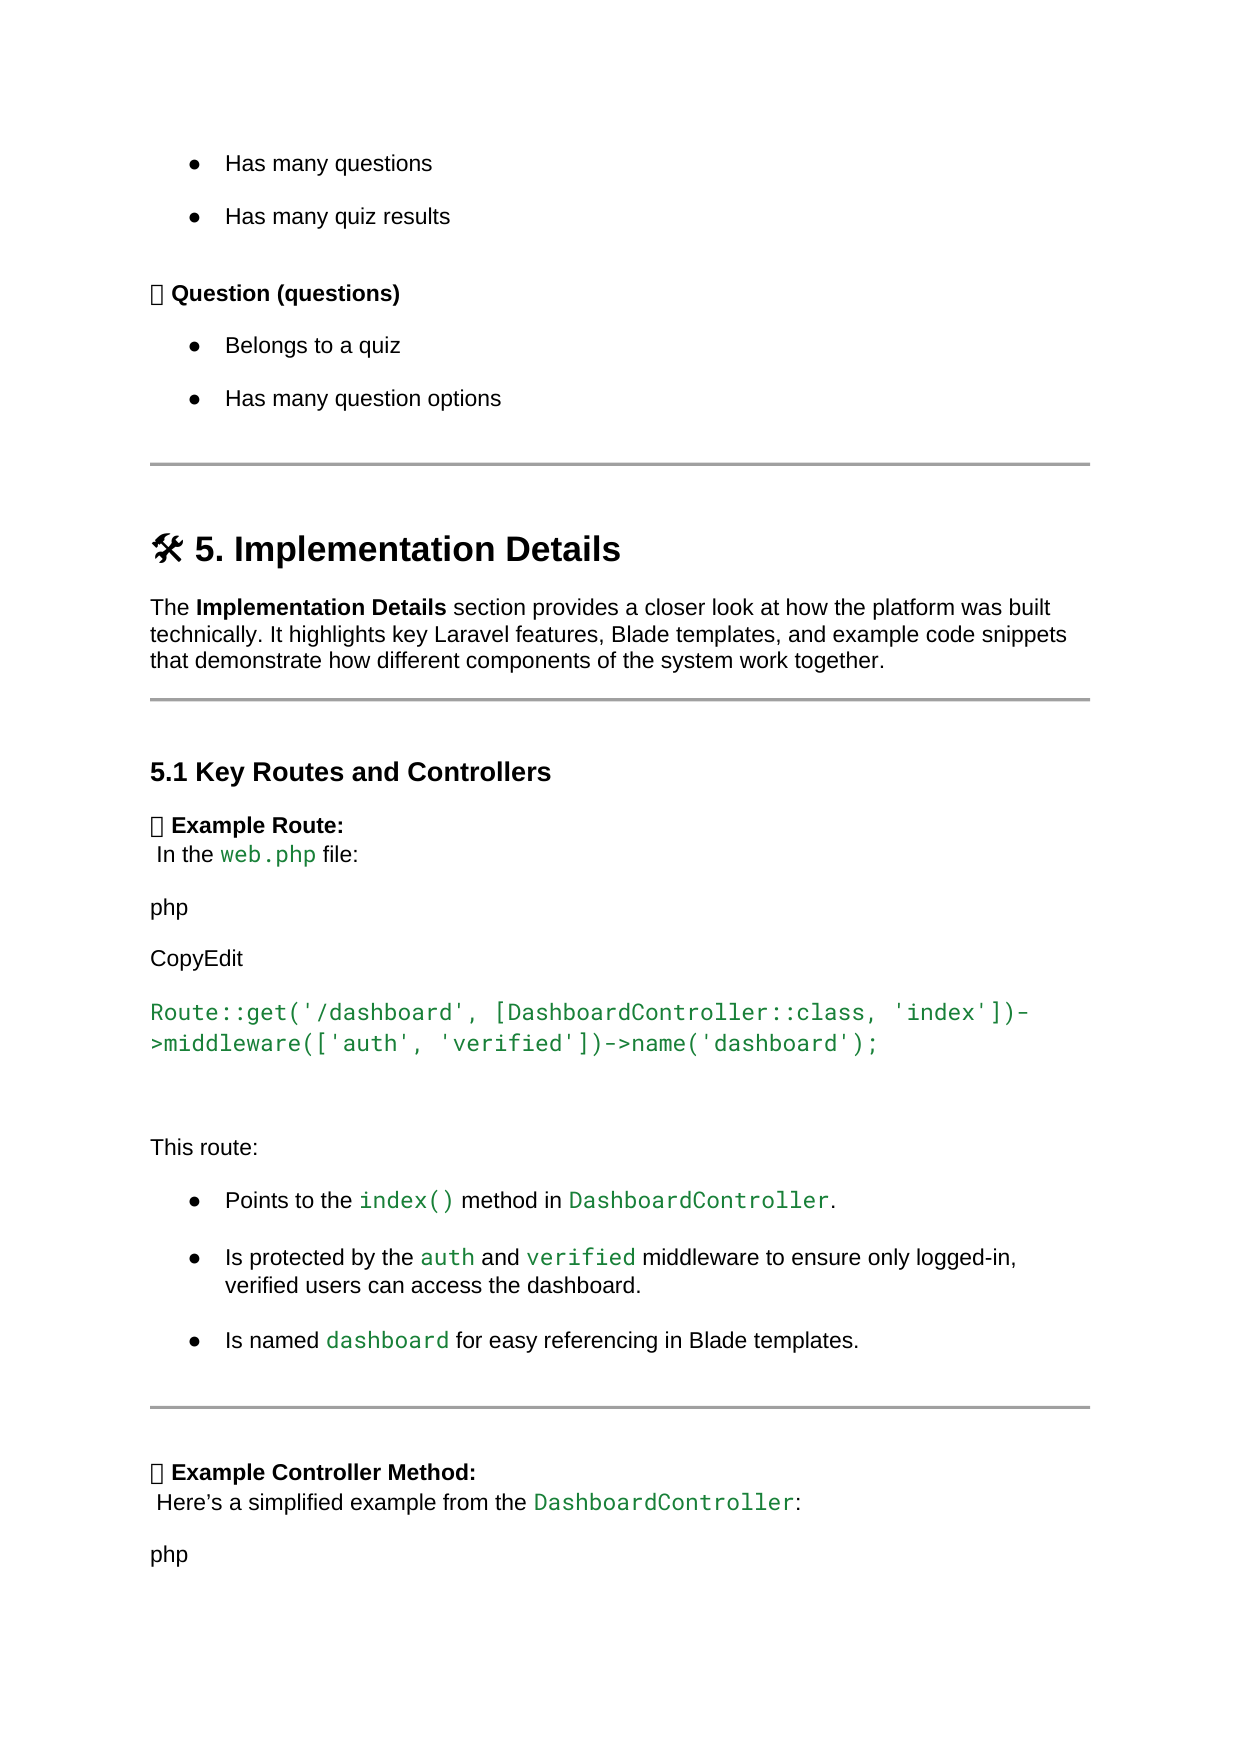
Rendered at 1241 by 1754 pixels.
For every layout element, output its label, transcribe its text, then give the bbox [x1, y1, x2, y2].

list Belongs to a quiz [187, 332, 1090, 385]
text Route::get('/dashboard', [DashboardController::class, 'index'])->middleware(['auth', 'verified'])->name('dashboard'); [150, 997, 1090, 1057]
subtitle 5.1 Key Routes and Controllers [150, 756, 1090, 787]
list Has many questions [187, 150, 1090, 203]
list Is protected by the auth and verified middleware to ensure only logged-in, verified users can access the dashboard. [187, 1241, 1090, 1324]
subtitle 🛠️ 5. Implementation Details [150, 528, 1090, 569]
text The Implementation Details section provides a closer look at how the platform was built technically. It highlights key Laravel features, Blade templates, and example code snippets that demonstrate how different components of the system work together. [150, 594, 1090, 673]
text CopyEdit [150, 945, 1090, 972]
text ✅ Question (questions) [150, 280, 1090, 307]
list Points to the index() method in DashboardController. [187, 1185, 1090, 1241]
text ✅ Example Route: In the web.php file: [150, 812, 1090, 869]
list Is named dashboard for easy referencing in Blade templates. [187, 1324, 1090, 1381]
list Has many quiz results [187, 203, 1090, 255]
text This route: [150, 1133, 1090, 1160]
text php [150, 894, 1090, 920]
list Has many question options [187, 385, 1090, 438]
text ✅ Example Controller Method: Here’s a simplified example from the DashboardController: [150, 1459, 1090, 1516]
text php [150, 1541, 1090, 1567]
